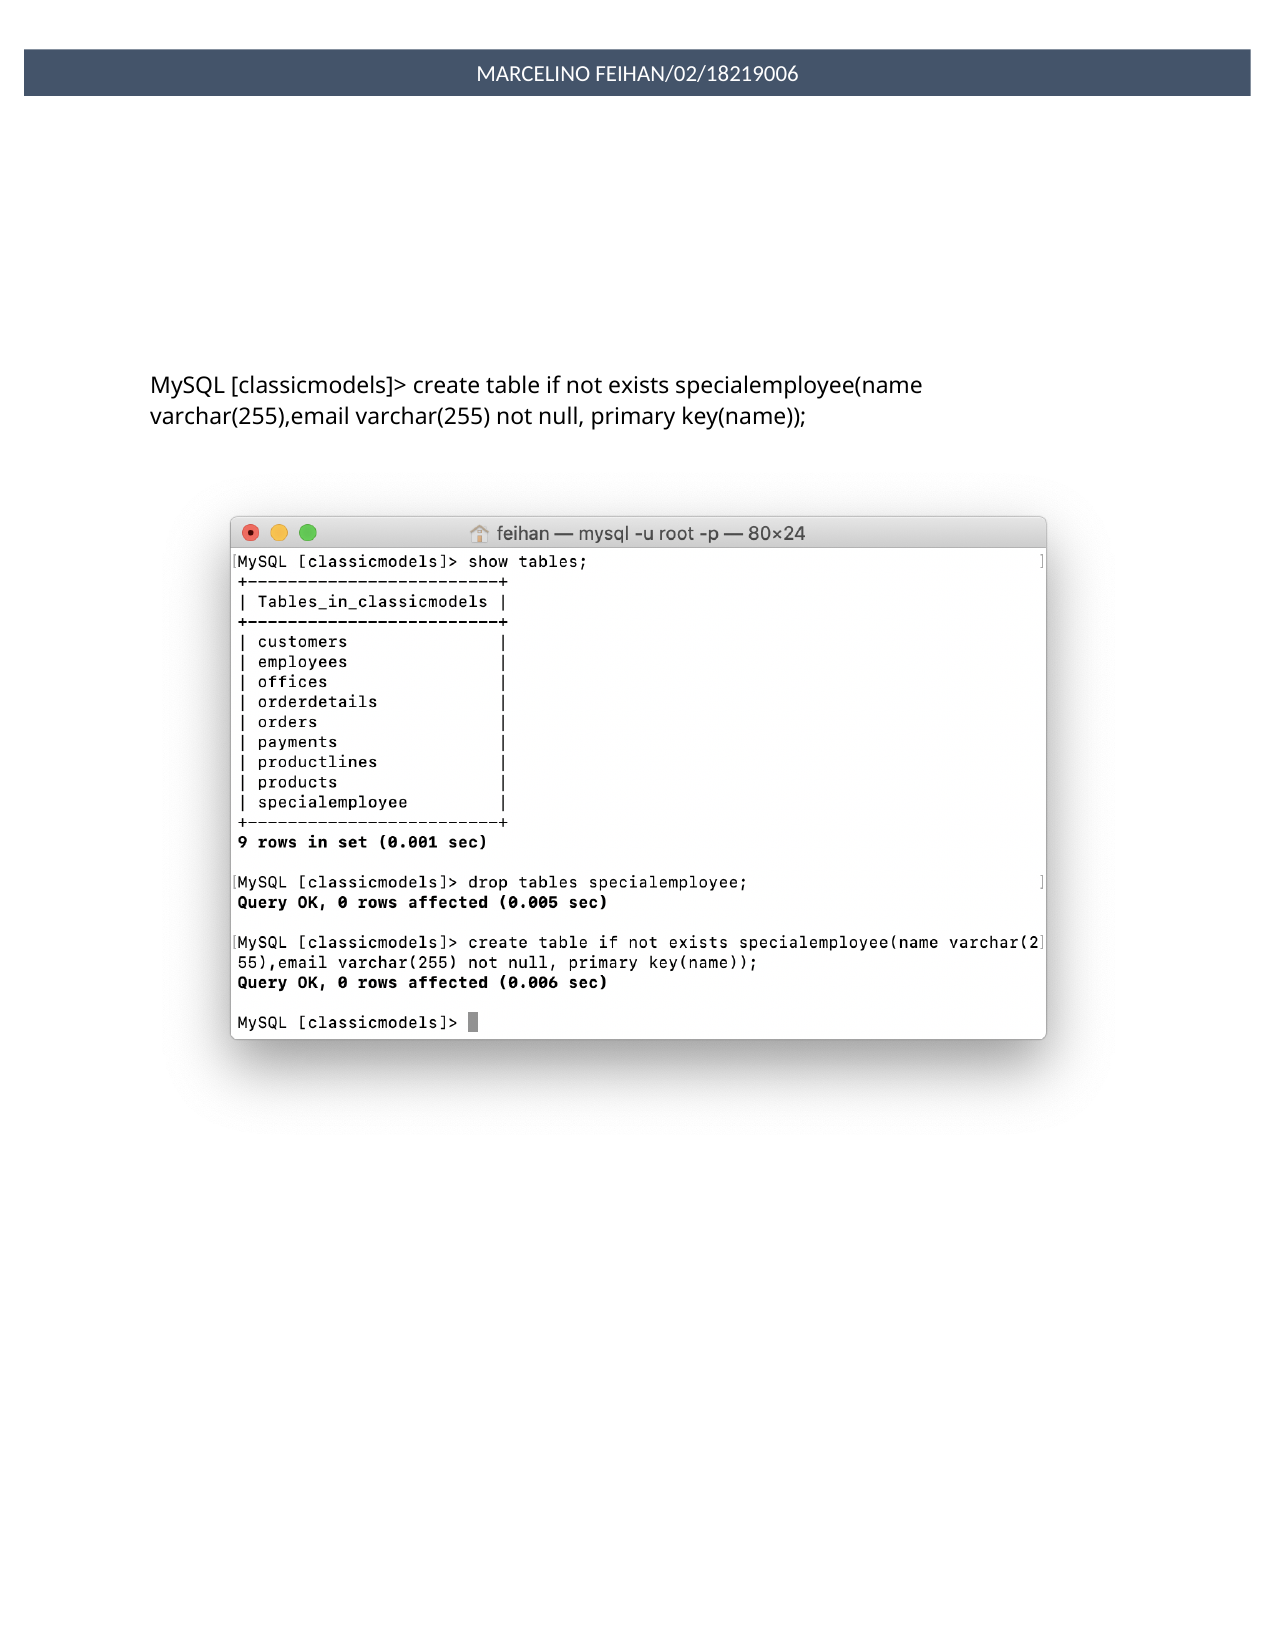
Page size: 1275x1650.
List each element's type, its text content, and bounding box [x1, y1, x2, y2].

picture [150, 462, 1125, 1145]
text MySQL [classicmodels]> create table if not exists specialemployee(name varchar(255),email varchar(255) not null, primary key(name)); [150, 369, 1125, 431]
